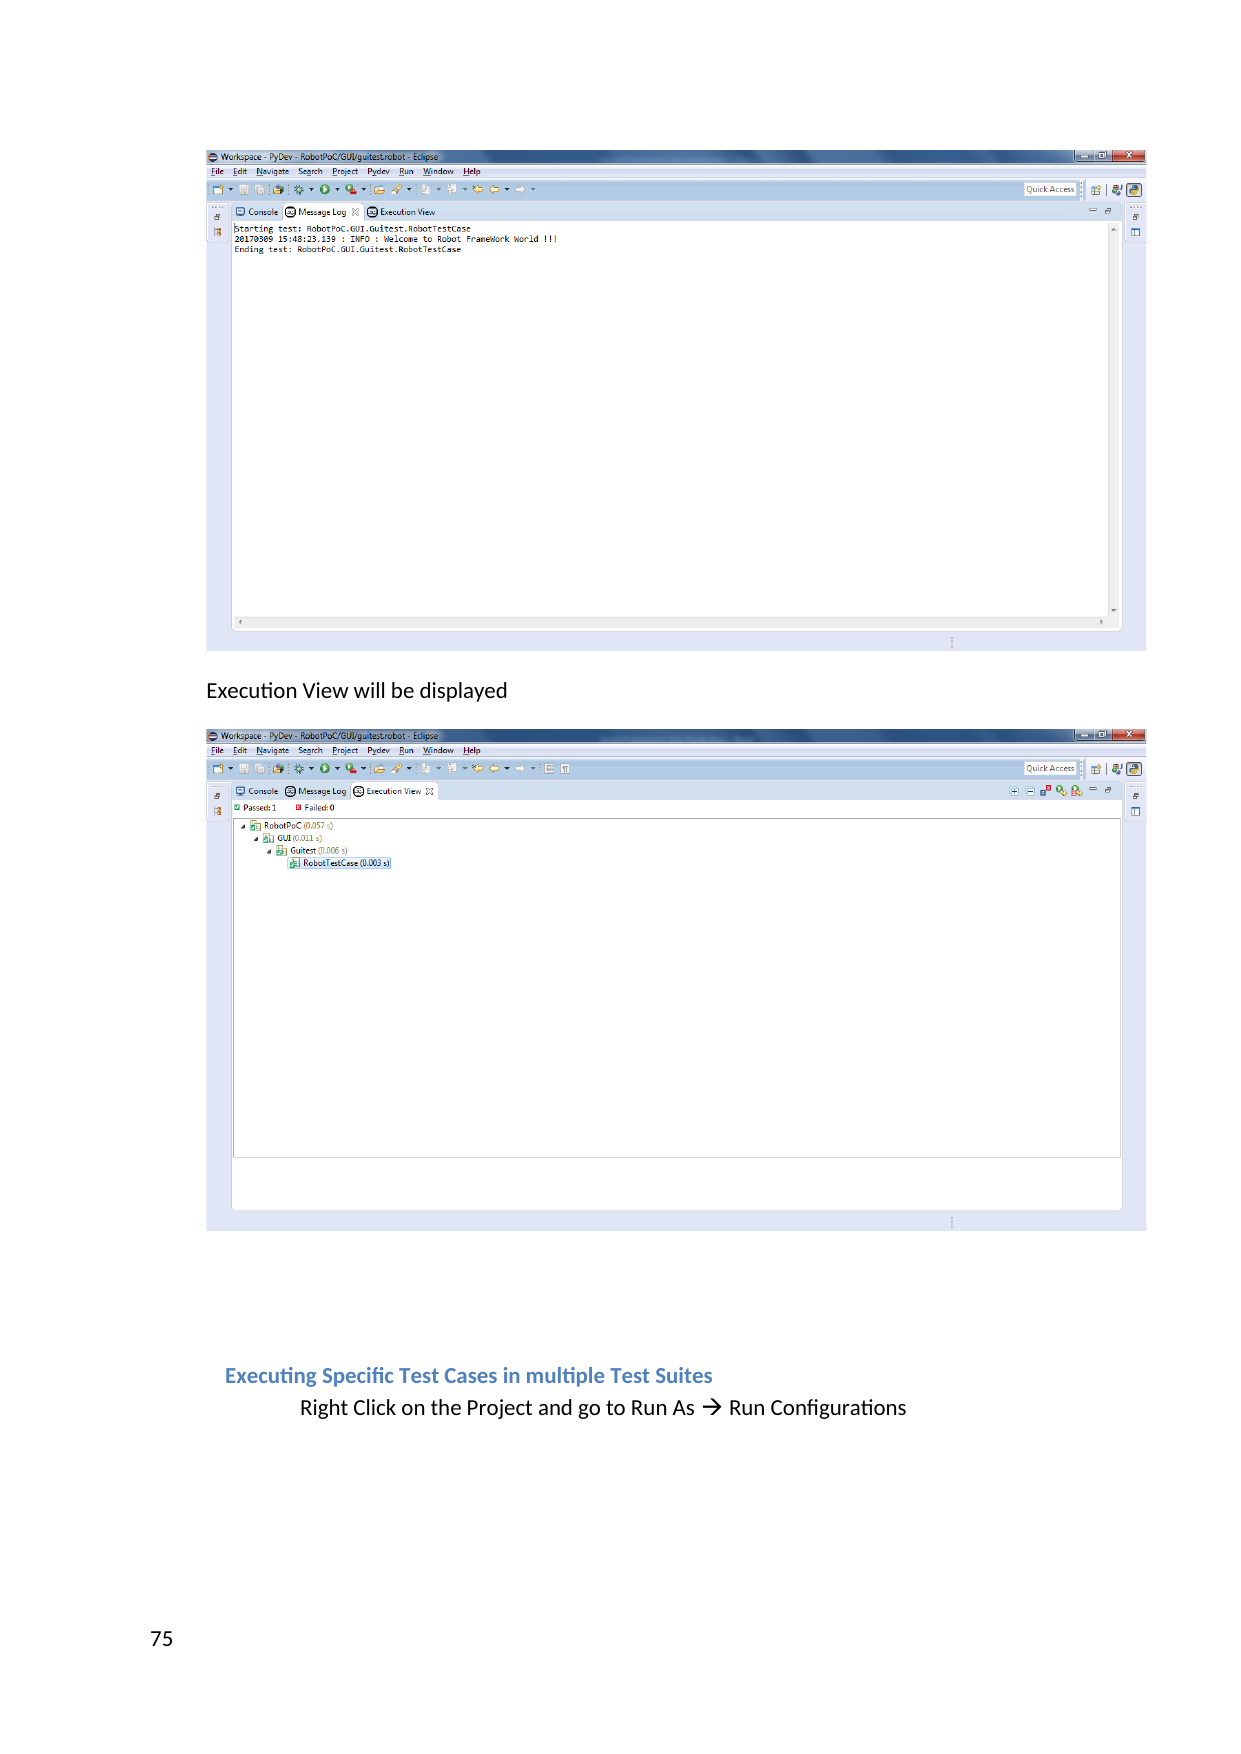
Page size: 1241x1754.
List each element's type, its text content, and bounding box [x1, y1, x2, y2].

picture [206, 150, 1147, 651]
picture [206, 729, 1147, 1231]
subtitle Executing Specific Test Cases in multiple Test Suites [150, 1361, 1090, 1389]
text Execution View will be displayed [206, 676, 1090, 704]
text Right Click on the Project and go to Run As Run Configurations [206, 1393, 1090, 1421]
